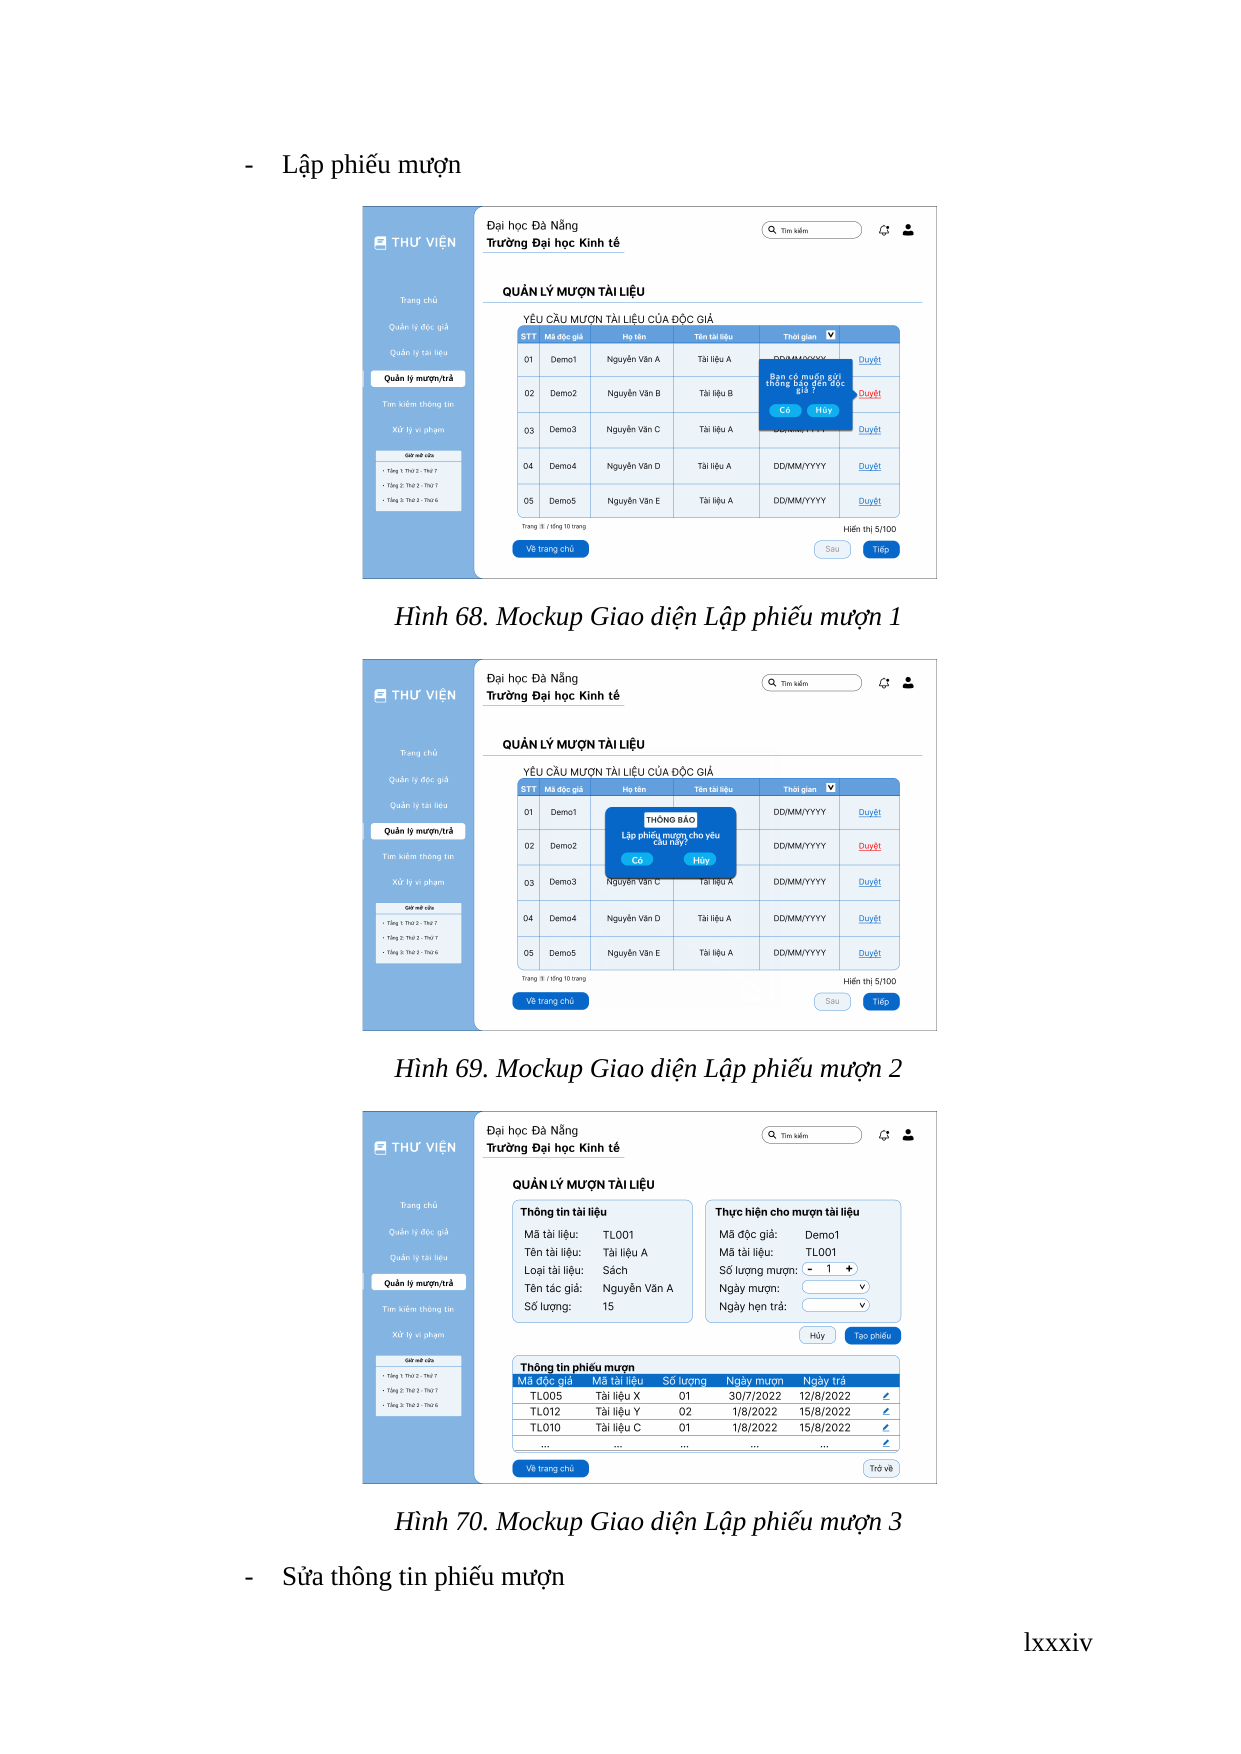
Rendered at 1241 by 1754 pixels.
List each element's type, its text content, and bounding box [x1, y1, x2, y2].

list Sửa thông tin phiếu mượn [244, 1560, 1092, 1591]
picture [362, 659, 937, 1031]
list Lập phiếu mượn [244, 148, 1092, 179]
picture [362, 206, 937, 579]
picture [362, 1111, 937, 1484]
